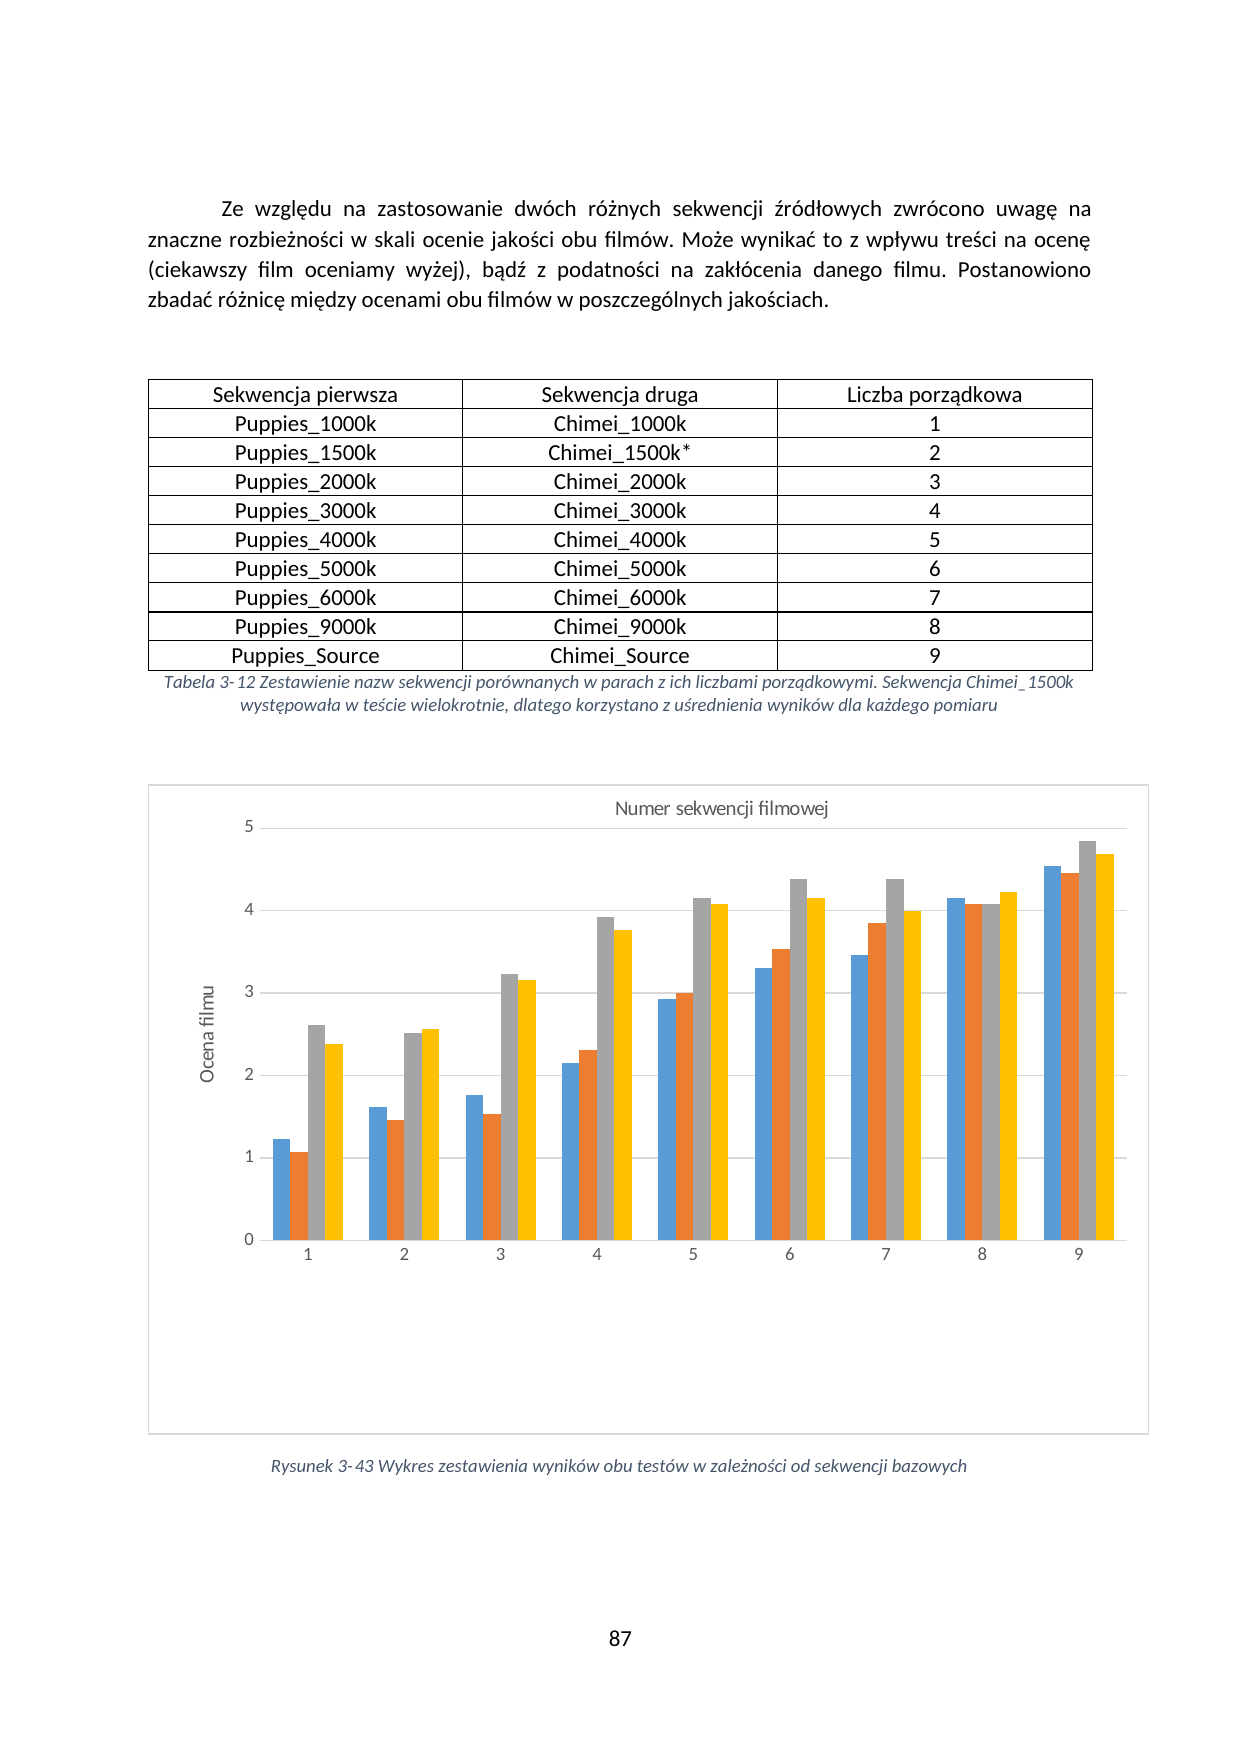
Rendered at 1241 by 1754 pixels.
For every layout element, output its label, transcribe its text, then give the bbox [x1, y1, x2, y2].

table_cell Puppies_1000k [149, 409, 462, 437]
table_cell 2 [778, 438, 1092, 466]
table_cell Chimei_1000k [463, 409, 777, 437]
table_cell Chimei_5000k [463, 554, 777, 582]
table_header Liczba porządkowa [778, 380, 1092, 408]
table_cell Puppies_Source [149, 641, 462, 669]
table_cell Chimei_2000k [463, 467, 777, 495]
table_cell Chimei_4000k [463, 525, 777, 553]
table_cell Puppies_9000k [149, 613, 462, 640]
table_cell 3 [778, 467, 1092, 495]
table_cell Chimei_Source [463, 641, 777, 669]
table_cell Puppies_5000k [149, 554, 462, 582]
table_cell Chimei_6000k [463, 583, 777, 611]
table_cell 6 [778, 554, 1092, 582]
table_cell Chimei_1500k* [463, 438, 777, 466]
table_cell Puppies_6000k [149, 583, 462, 611]
table_cell 4 [778, 496, 1092, 524]
table_cell 7 [778, 583, 1092, 611]
table_cell Puppies_3000k [149, 496, 462, 524]
table_header Sekwencja pierwsza [149, 380, 462, 408]
table_cell Puppies_4000k [149, 525, 462, 553]
text Ze względu na zastosowanie dwóch różnych sekwencji źródłowych zwrócono uwagę na znaczne rozbieżności w skali ocenie jakości obu filmów. Może wynikać to z wpływu treści na ocenę (ciekawszy film oceniamy wyżej), bądź z podatności na zakłócenia danego filmu. Postanowiono zbadać różnicę między ocenami obu filmów w poszczególnych jakościach. [148, 194, 1093, 313]
table_cell Puppies_2000k [149, 467, 462, 495]
table_header Sekwencja druga [463, 380, 777, 408]
table_cell 1 [778, 409, 1092, 437]
table_cell 5 [778, 525, 1092, 553]
table_cell 9 [778, 641, 1092, 669]
table_cell 8 [778, 613, 1092, 640]
table_cell Puppies_1500k [149, 438, 462, 466]
table_cell Chimei_3000k [463, 496, 777, 524]
table_cell Chimei_9000k [463, 613, 777, 640]
